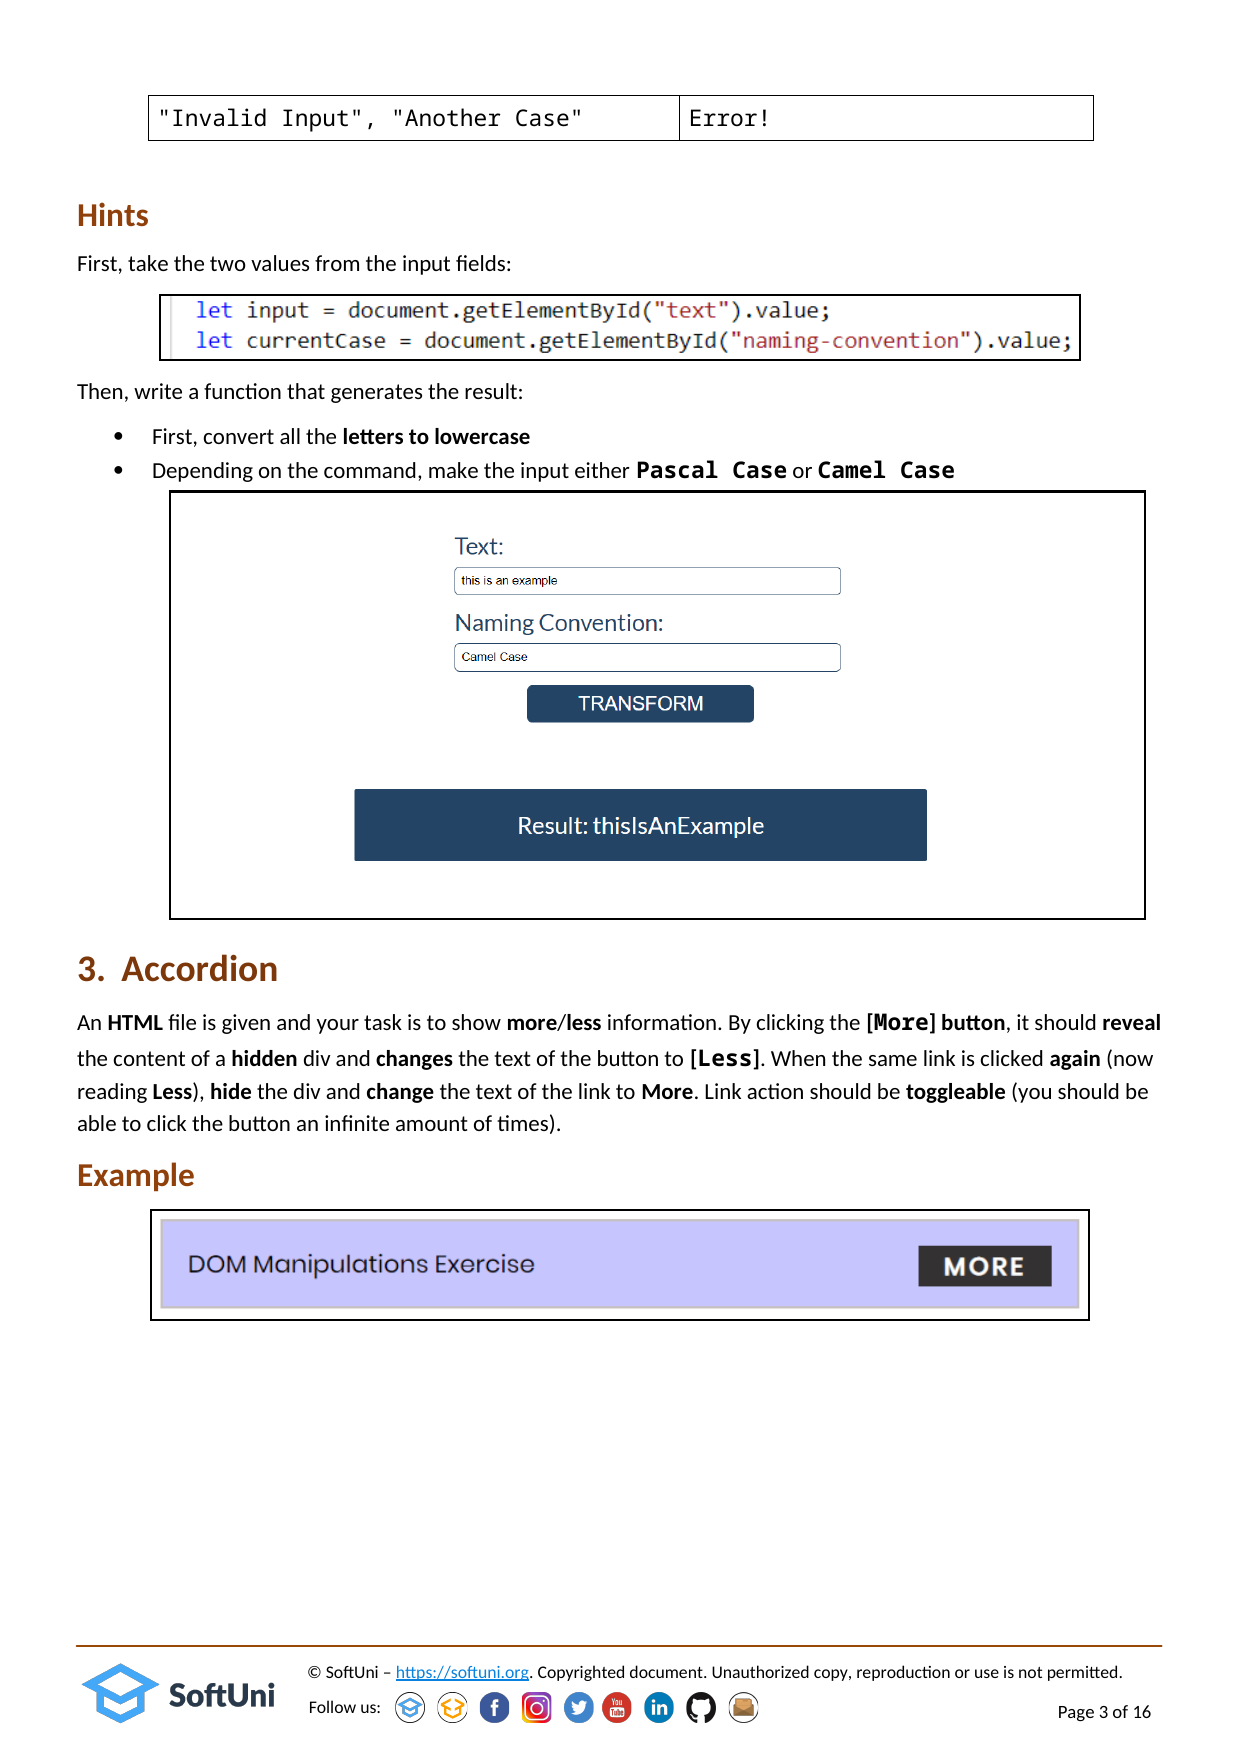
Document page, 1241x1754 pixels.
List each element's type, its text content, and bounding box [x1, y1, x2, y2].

text An HTML file is given and your task is to show more/less information. By clicking the [More] button, it should reveal the content of a hidden div and changes the text of the button to [Less]. When the same link is clicked again (now reading Less), hide the div and change the text of the link to More. Link action should be toggleable (you should be able to click the button an infinite amount of times). [77, 1006, 1163, 1137]
text Then, write a function that generates the result: [77, 377, 1163, 406]
subtitle Hints [77, 194, 1163, 234]
picture [171, 493, 1144, 918]
picture [564, 1692, 594, 1723]
picture [644, 1692, 653, 1701]
picture [522, 1692, 552, 1723]
list First, convert all the letters to lowercase [114, 422, 1163, 450]
picture [644, 1714, 653, 1723]
picture [152, 1211, 1088, 1319]
picture [479, 1692, 510, 1723]
table_cell "Invalid Input", "Another Case" [149, 96, 679, 139]
picture [658, 1705, 667, 1714]
text First, take the two values from the input fields: [77, 249, 1163, 277]
picture [728, 1692, 759, 1723]
list Depending on the command, make the input either Pascal Case or Camel Case [114, 454, 1163, 486]
subtitle Example [77, 1154, 1163, 1195]
picture [665, 1692, 674, 1701]
subtitle Accordion [77, 945, 1163, 991]
picture [686, 1692, 716, 1723]
picture [75, 1658, 281, 1729]
picture [665, 1714, 674, 1723]
table_cell Error! [680, 96, 1093, 139]
picture [161, 296, 1079, 359]
picture [437, 1692, 468, 1723]
picture [602, 1692, 632, 1723]
picture [395, 1692, 425, 1723]
